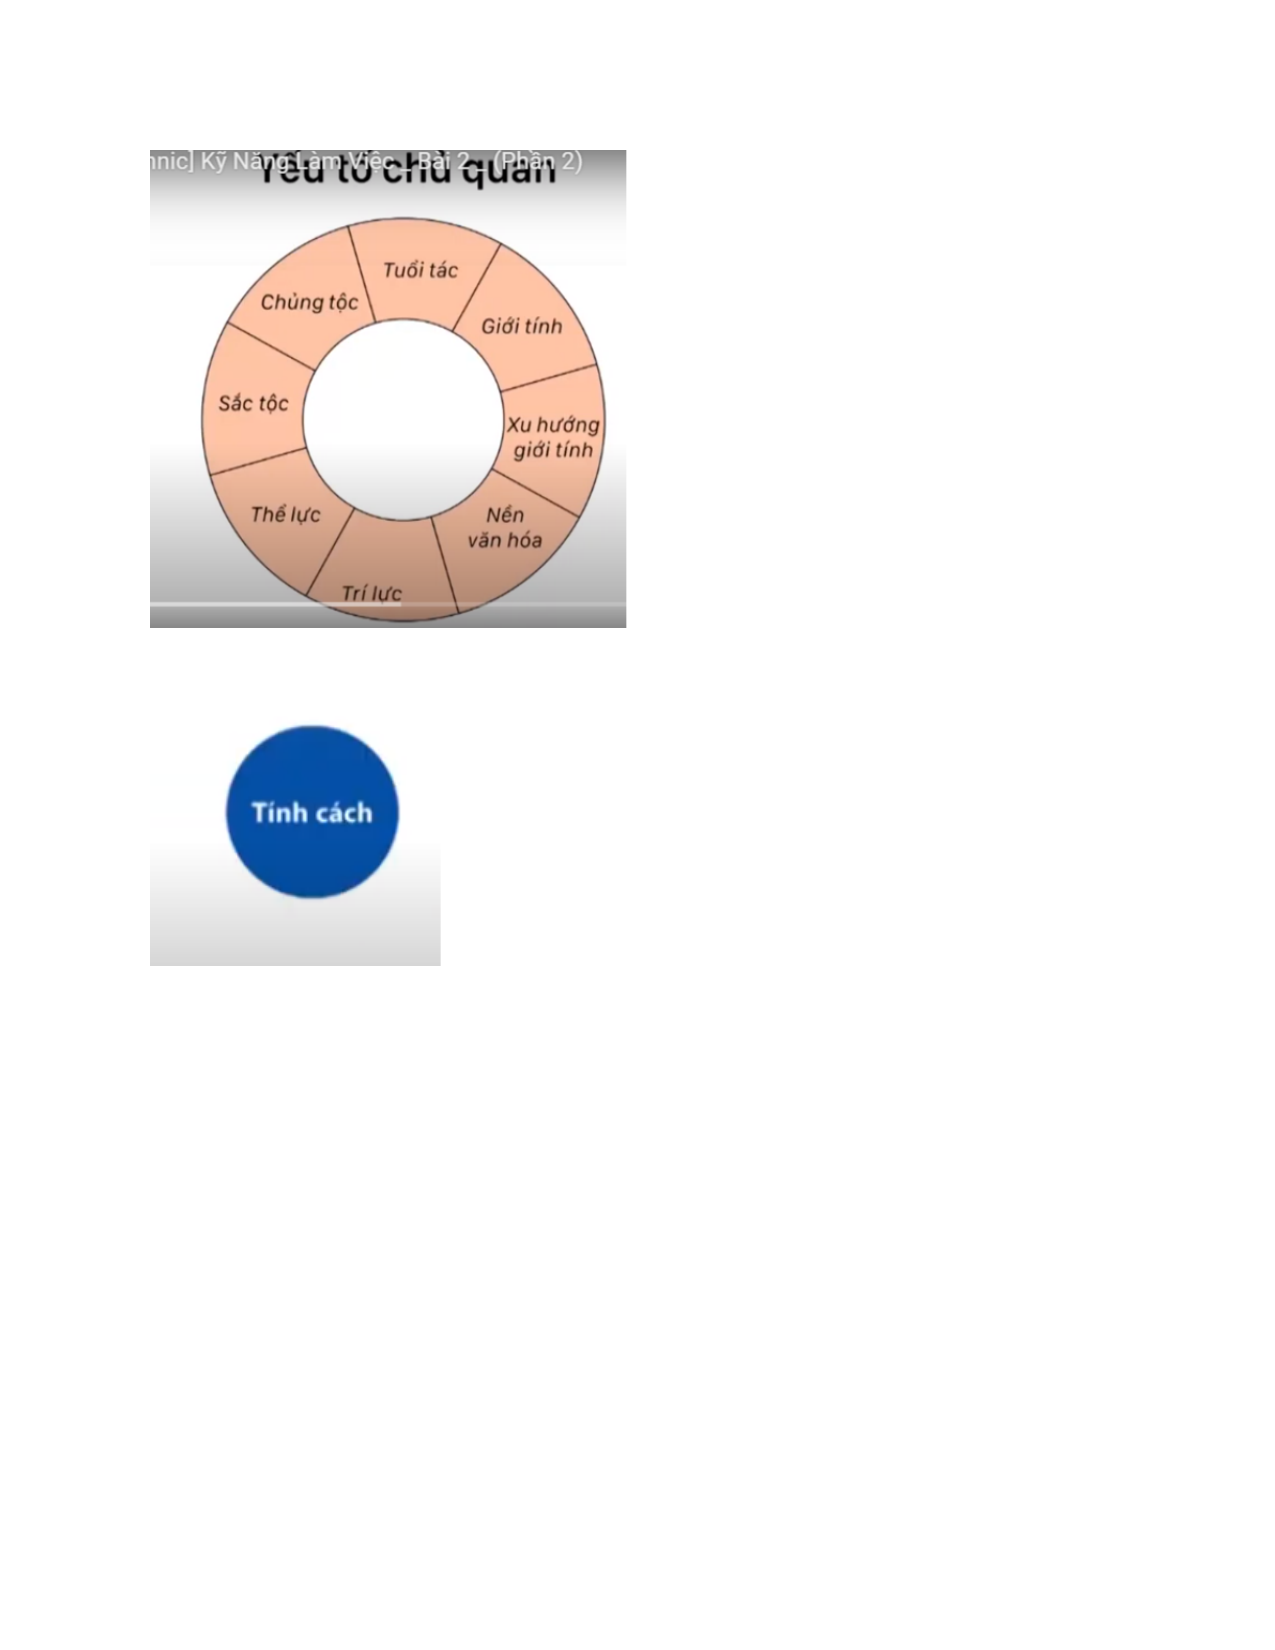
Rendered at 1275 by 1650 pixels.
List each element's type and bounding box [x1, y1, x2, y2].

picture [150, 150, 627, 628]
picture [150, 646, 441, 966]
